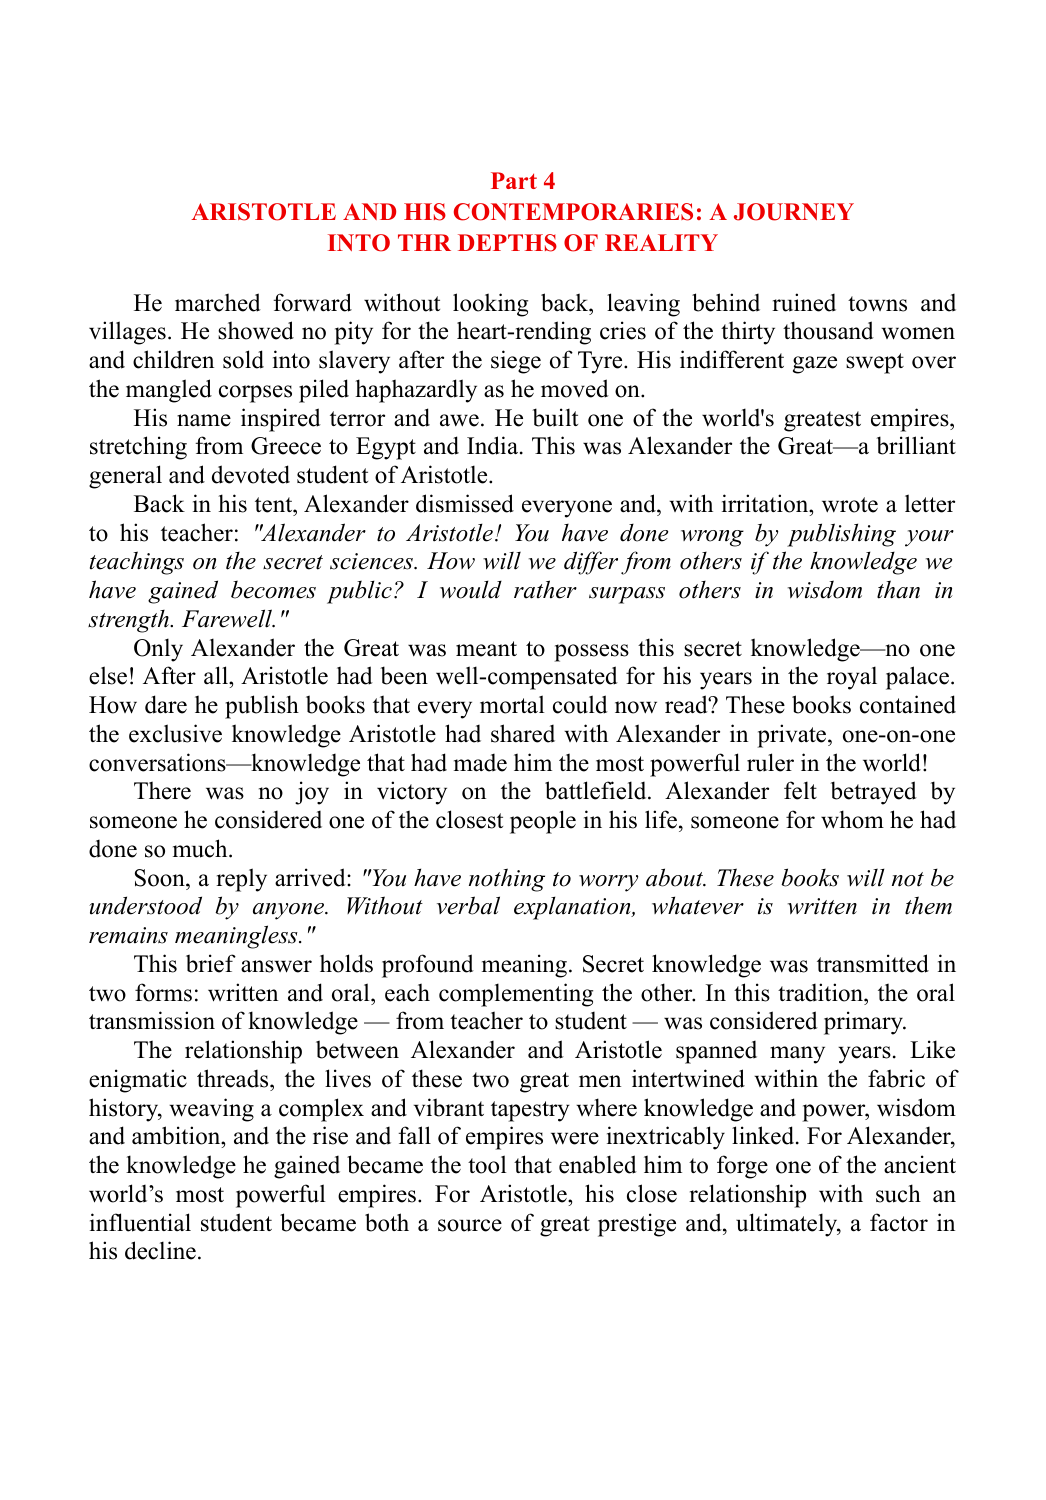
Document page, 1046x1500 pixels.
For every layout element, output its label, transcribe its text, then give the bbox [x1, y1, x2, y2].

text Part 4 [89, 166, 957, 194]
text His name inspired terror and awe. He built one of the world's greatest empires, stretching from Greece to Egypt and India. This was Alexander the Great—a brilliant general and devoted student of Aristotle. [89, 403, 957, 489]
text There was no joy in victory on the battlefield. Alexander felt betrayed by someone he considered one of the closest people in his life, someone for whom he had done so much. [89, 776, 957, 863]
text INTO THR DEPTHS OF REALITY [89, 228, 957, 257]
text Back in his tent, Alexander dismissed everyone and, with irritation, wrote a letter to his teacher: "Alexander to Aristotle! You have done wrong by publishing your teachings on the secret sciences. How will we differ from others if the knowledge we have gained becomes public? I would rather surpass others in wisdom than in strength. Farewell." [89, 489, 957, 633]
text ARISTOTLE AND HIS CONTEMPORARIES: A JOURNEY [89, 197, 957, 226]
text Only Alexander the Great was meant to possess this secret knowledge—no one else! After all, Aristotle had been well-compensated for his years in the royal palace. How dare he publish books that every mortal could now read? These books contained the exclusive knowledge Aristotle had shared with Alexander in private, one-on-one conversations—knowledge that had made him the most powerful ruler in the world! [89, 633, 957, 776]
text The relationship between Alexander and Aristotle spanned many years. Like enigmatic threads, the lives of these two great men intertwined within the fabric of history, weaving a complex and vibrant tapestry where knowledge and power, wisdom and ambition, and the rise and fall of empires were inextricably linked. For Alexander, the knowledge he gained became the tool that enabled him to forge one of the ancient world’s most powerful empires. For Aristotle, his close relationship with such an influential student became both a source of great prestige and, ultimately, a factor in his decline. [89, 1035, 957, 1265]
text Soon, a reply arrived: "You have nothing to worry about. These books will not be understood by anyone. Without verbal explanation, whatever is written in them remains meaningless." [89, 863, 957, 949]
text This brief answer holds profound meaning. Secret knowledge was transmitted in two forms: written and oral, each complementing the other. In this tradition, the oral transmission of knowledge — from teacher to student — was considered primary. [89, 949, 957, 1035]
text He marched forward without looking back, leaving behind ruined towns and villages. He showed no pity for the heart-rending cries of the thirty thousand women and children sold into slavery after the siege of Tyre. His indifferent gaze swept over the mangled corpses piled haphazardly as he moved on. [89, 288, 957, 403]
